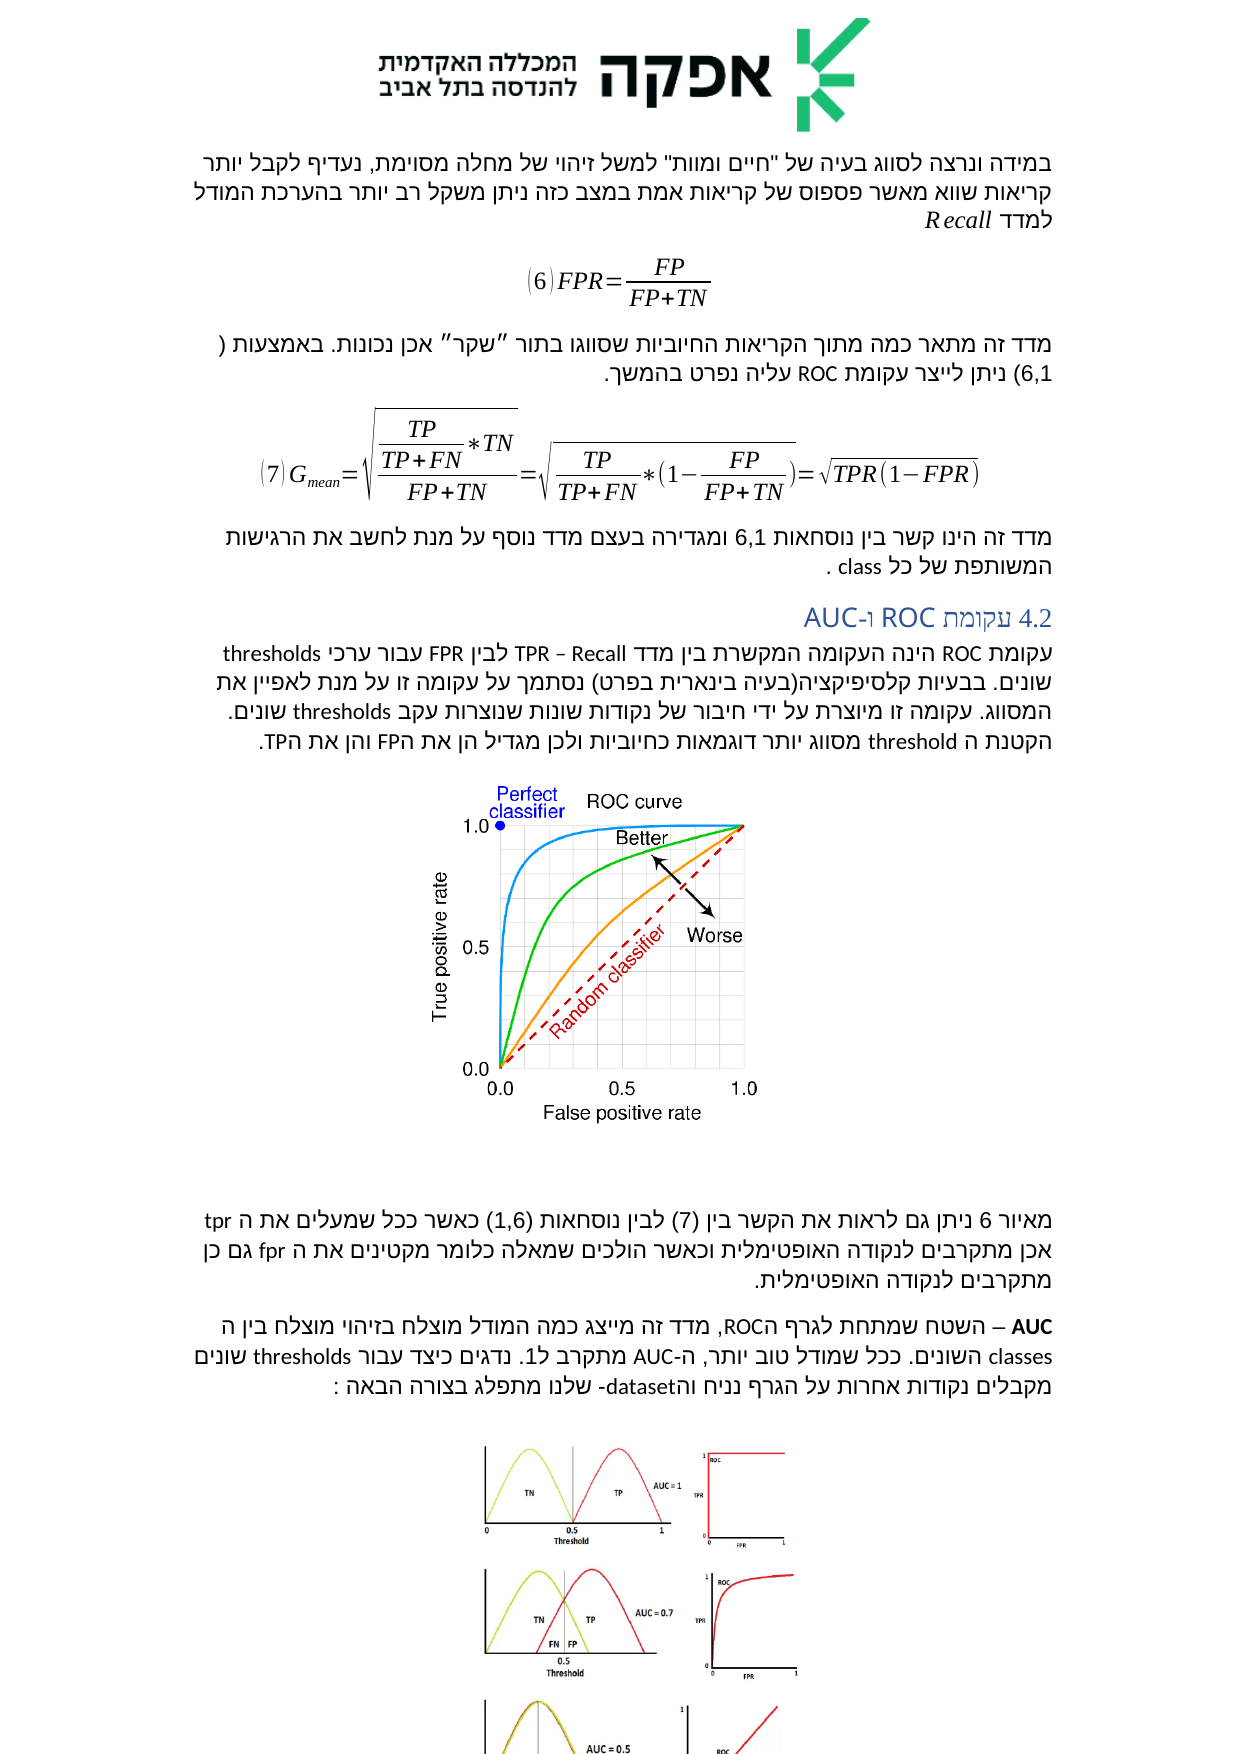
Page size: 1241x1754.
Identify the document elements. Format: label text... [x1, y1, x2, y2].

text מדד זה הינו קשר בין נוסחאות 6,1 ומגדירה בעצם מדד נוסף על מנת לחשב את הרגישות המשותפת של כל class . [187, 524, 1053, 580]
text מדד זה מתאר כמה מתוך הקריאות החיוביות שסווגו בתור ״שקר״ אכן נכונות. באמצעות (6,1) ניתן לייצר עקומת ROC עליה נפרט בהמשך. [187, 331, 1053, 387]
subtitle 4.2 עקומת ROC ו-AUC [187, 599, 1053, 636]
text AUC – השטח שמתחת לגרף הROC, מדד זה מייצג כמה המודל מוצלח בזיהוי מוצלח בין ה classes השונים. ככל שמודל טוב יותר, ה-AUC מתקרב ל1. נדגים כיצד עבור thresholds שונים מקבלים נקודות אחרות על הגרף נניח והdataset- שלנו מתפלג בצורה הבאה : [187, 1312, 1053, 1400]
picture [417, 779, 768, 1129]
text עקומת ROC הינה העקומה המקשרת בין מדד TPR – Recall לבין FPR עבור ערכי thresholds שונים. בבעיות קלסיפיקציה(בעיה בינארית בפרט) נסתמך על עקומה זו על מנת לאפיין את המסווג. עקומה זו מיוצרת על ידי חיבור של נקודות שונות שנוצרות עקב thresholds שונים. הקטנת ה threshold מסווג יותר דוגמאות כחיוביות ולכן מגדיל הן את הFP והן את הTP. [187, 639, 1053, 755]
text במידה ונרצה לסווג בעיה של "חיים ומוות" למשל זיהוי של מחלה מסוימת, נעדיף לקבל יותר קריאות שווא מאשר פספוס של קריאות אמת במצב כזה ניתן משקל רב יותר בהערכת המודל למדד [187, 150, 1053, 234]
picture [471, 1429, 802, 1754]
picture [350, 18, 891, 135]
